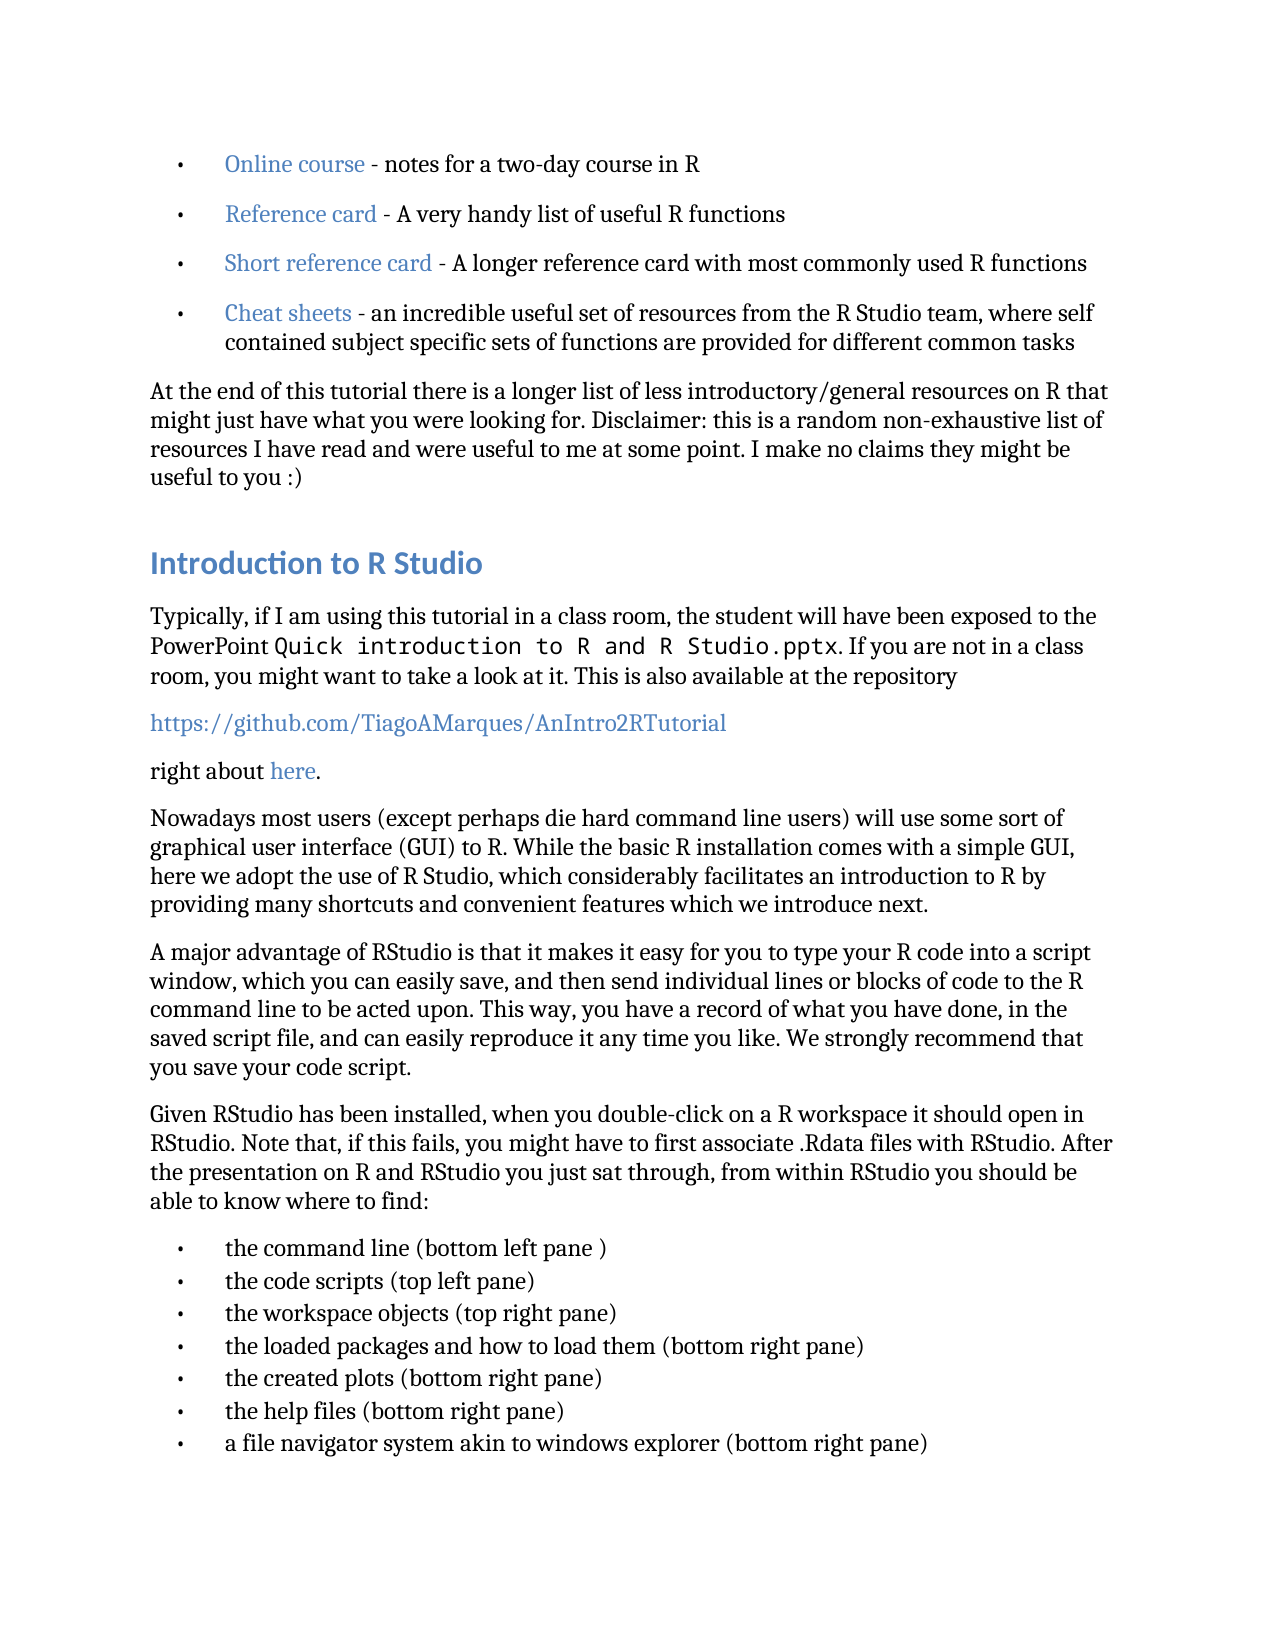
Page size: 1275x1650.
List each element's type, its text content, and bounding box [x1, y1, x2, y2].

text Given RStudio has been installed, when you double-click on a R workspace it should open in RStudio. Note that, if this fails, you might have to first associate .Rdata files with RStudio. After the presentation on R and RStudio you just sat through, from within RStudio you should be able to know where to find: [150, 1100, 1125, 1215]
list Online course - notes for a two-day course in R [175, 150, 1125, 179]
text right about here. [150, 757, 1125, 785]
list Cheat sheets - an incredible useful set of resources from the R Studio team, where self contained subject specific sets of functions are provided for different common tasks [175, 299, 1125, 356]
text Nowadays most users (except perhaps die hard command line users) will use some sort of graphical user interface (GUI) to R. While the basic R installation comes with a simple GUI, here we adopt the use of R Studio, which considerably facilitates an introduction to R by providing many shortcuts and convenient features which we introduce next. [150, 804, 1125, 919]
text At the end of this tutorial there is a longer list of less introductory/general resources on R that might just have what you were looking for. Disclaimer: this is a random non-exhaustive list of resources I have read and were useful to me at some point. I make no claims they might be useful to you :) [150, 377, 1125, 492]
text A major advantage of RStudio is that it makes it easy for you to type your R code into a script window, which you can easily save, and then send individual lines or blocks of code to the R command line to be acted upon. This way, you have a record of what you have done, in the saved script file, and can easily reproduce it any time you like. We strongly recommend that you save your code script. [150, 938, 1125, 1082]
list the help files (bottom right pane) [175, 1397, 1125, 1425]
text https://github.com/TiagoAMarques/AnIntro2RTutorial [150, 709, 1125, 738]
text Typically, if I am using this tutorial in a class room, the student will have been exposed to the PowerPoint Quick introduction to R and R Studio.pptx. If you are not in a class room, you might want to take a look at it. This is also available at the repository [150, 602, 1125, 690]
list the code scripts (top left pane) [175, 1267, 1125, 1295]
list the loaded packages and how to load them (bottom right pane) [175, 1332, 1125, 1360]
list Short reference card - A longer reference card with most commonly used R functions [175, 249, 1125, 278]
list Reference card - A very handy list of useful R functions [175, 199, 1125, 228]
subtitle Introduction to R Studio [150, 542, 1125, 583]
list the created plots (bottom right pane) [175, 1364, 1125, 1393]
list the workspace objects (top right pane) [175, 1299, 1125, 1328]
list the command line (bottom left pane ) [175, 1234, 1125, 1263]
list a file navigator system akin to windows explorer (bottom right pane) [175, 1429, 1125, 1458]
